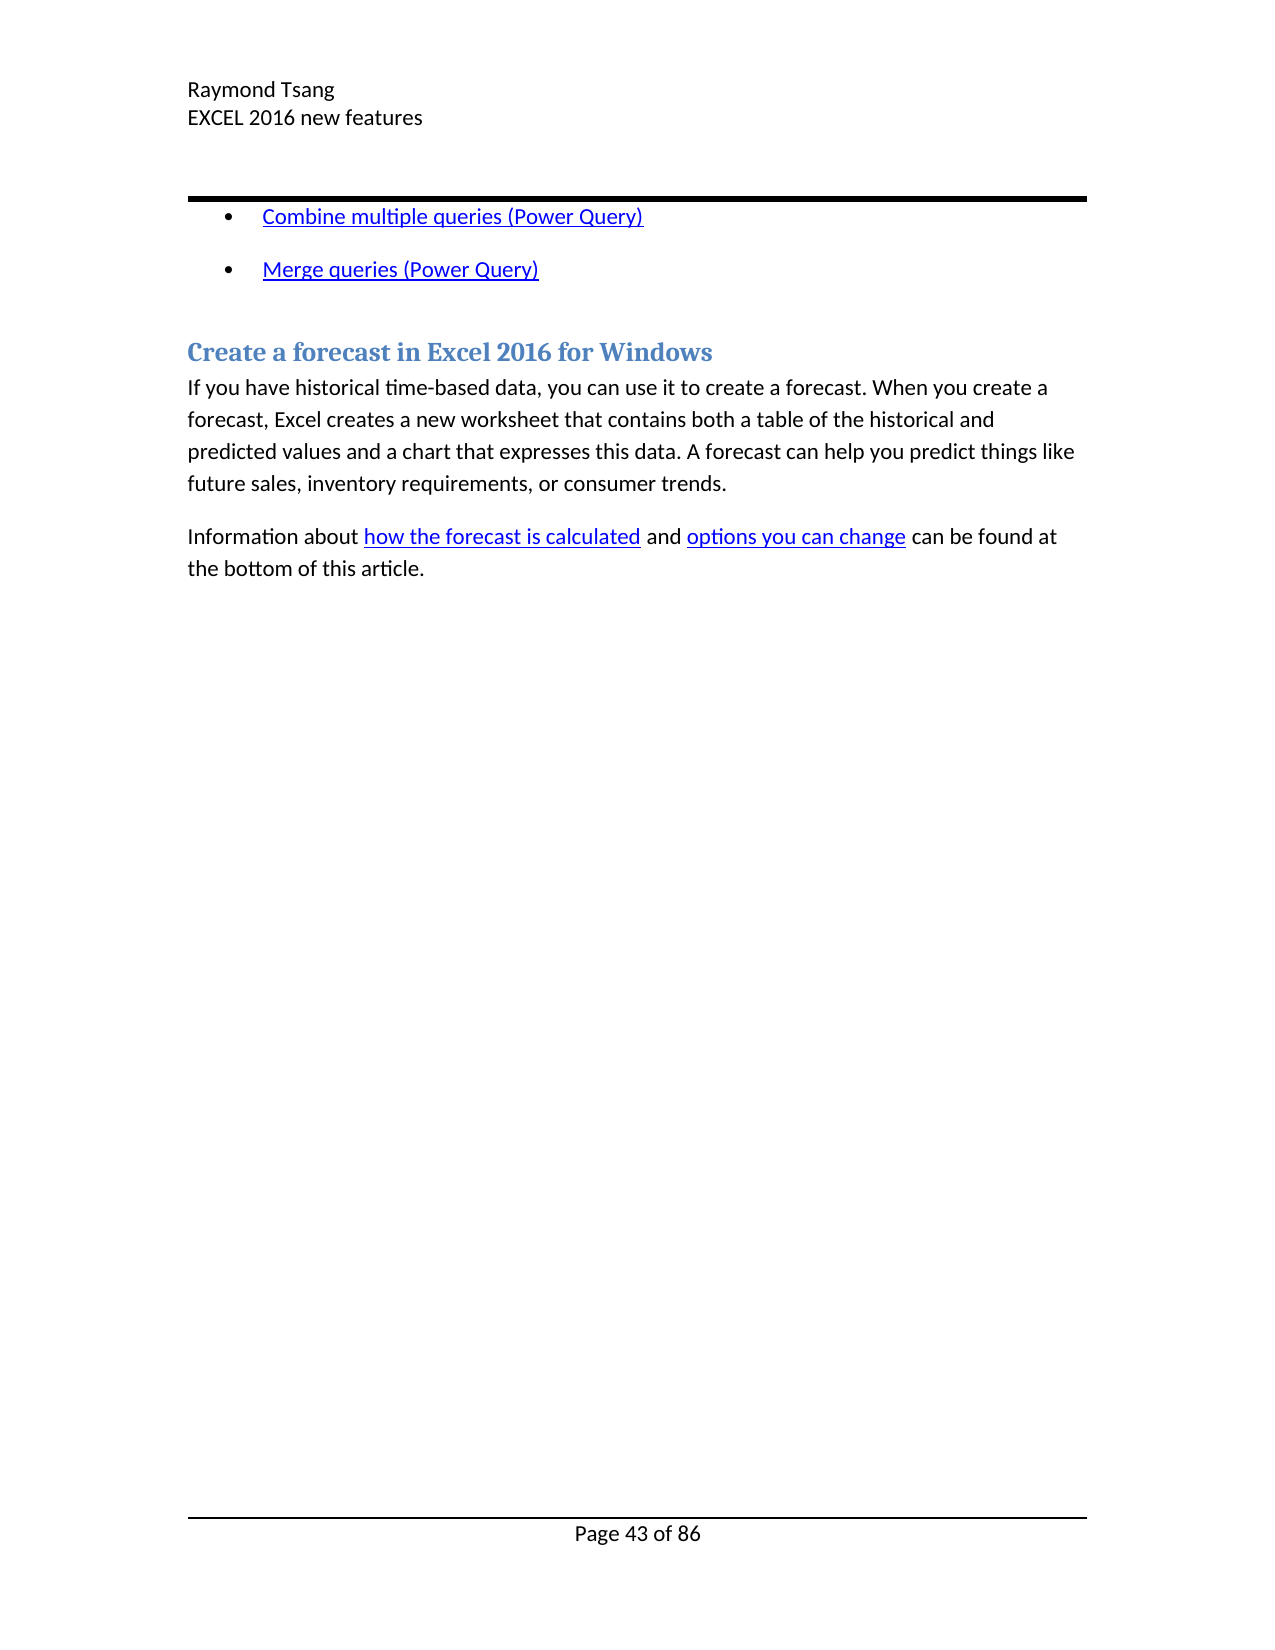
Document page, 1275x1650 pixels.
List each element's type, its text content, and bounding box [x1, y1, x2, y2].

text If you have historical time-based data, you can use it to create a forecast. When you create a forecast, Excel creates a new worksheet that contains both a table of the historical and predicted values and a chart that expresses this data. A forecast can help you predict things like future sales, inventory requirements, or consumer trends. [187, 373, 1087, 497]
subtitle Create a forecast in Excel 2016 for Windows [187, 337, 1087, 368]
text Information about how the forecast is calculated and options you can change can be found at the bottom of this article. [187, 522, 1087, 583]
list Combine multiple queries (Power Query) [225, 202, 1087, 230]
list Merge queries (Power Query) [225, 255, 1087, 283]
